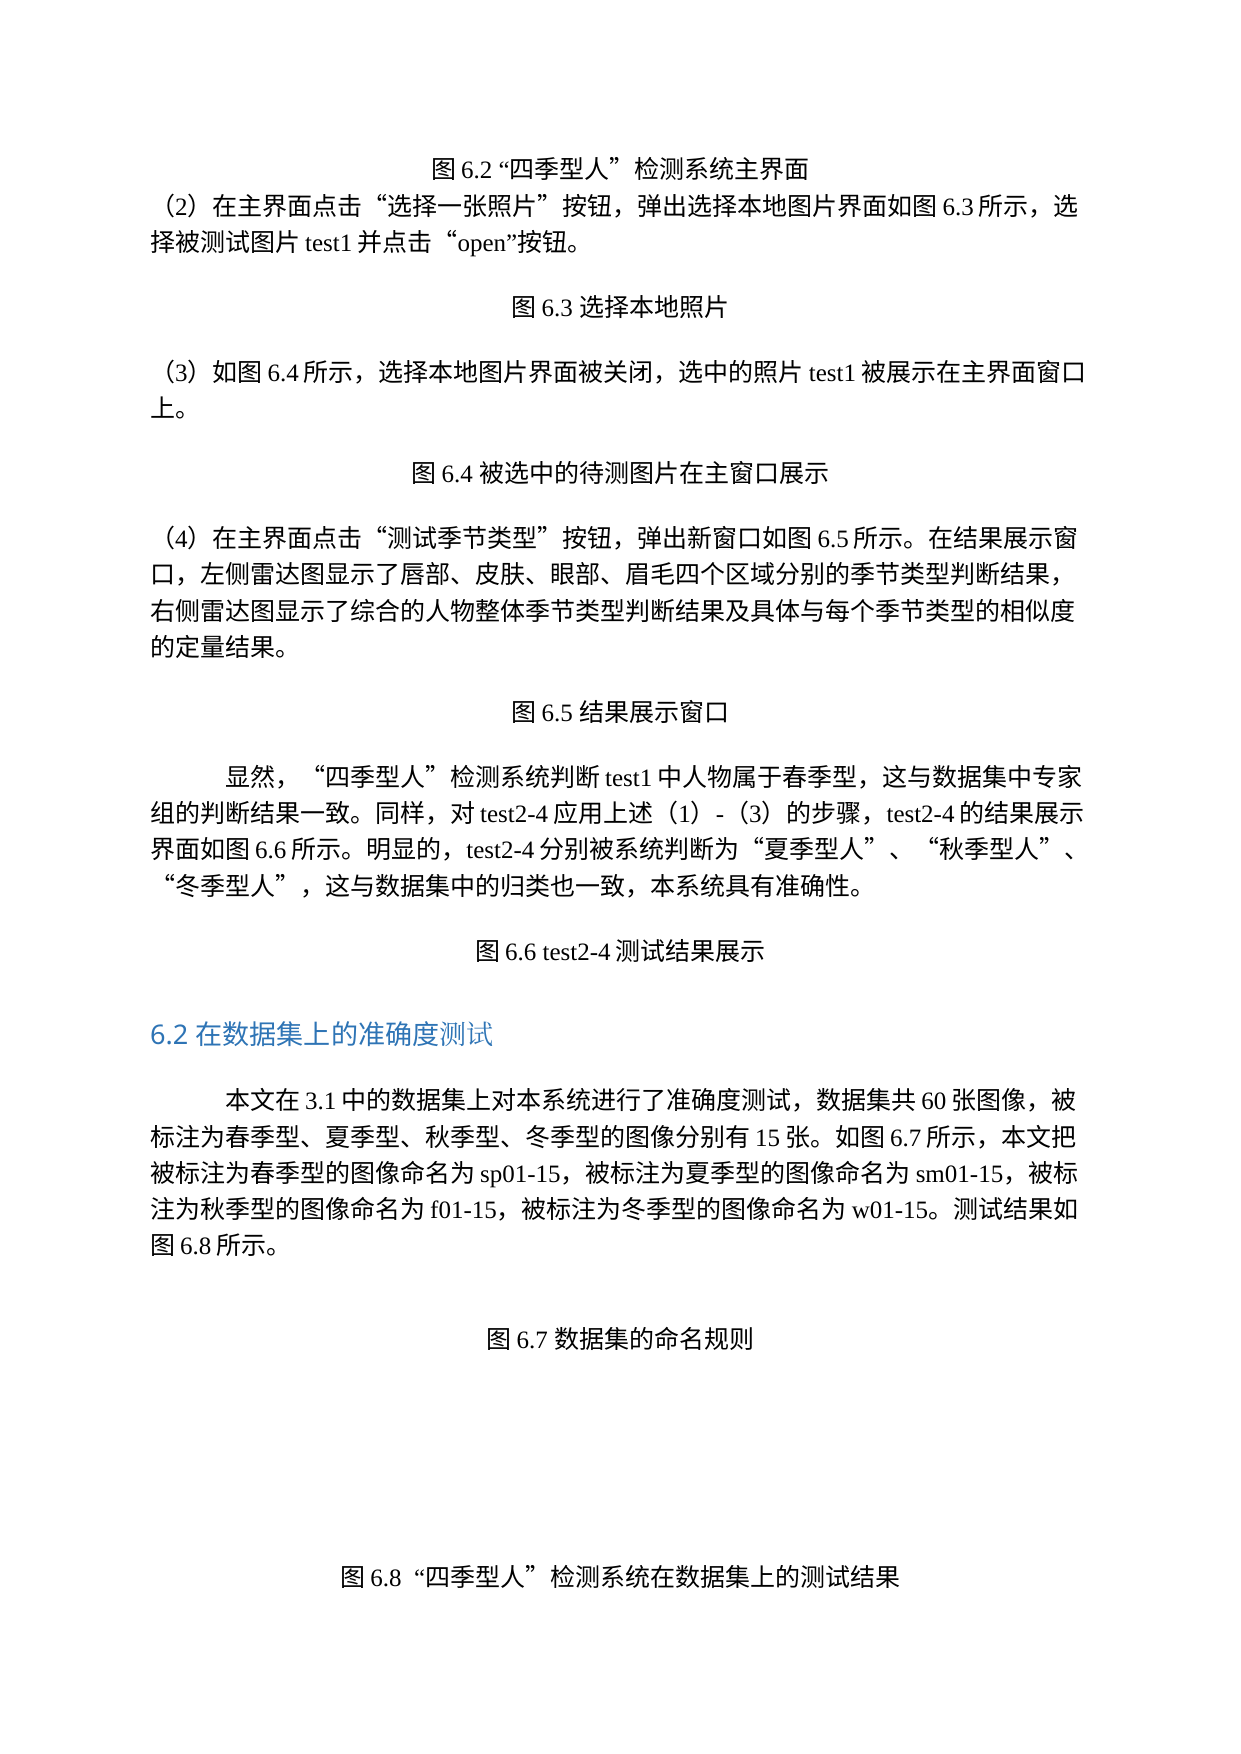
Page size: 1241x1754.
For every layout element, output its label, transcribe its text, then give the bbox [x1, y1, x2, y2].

text （4）在主界面点击“测试季节类型”按钮，弹出新窗口如图6.5所示。在结果展示窗口，左侧雷达图显示了唇部、皮肤、眼部、眉毛四个区域分别的季节类型判断结果，右侧雷达图显示了综合的人物整体季节类型判断结果及具体与每个季节类型的相似度的定量结果。 [150, 519, 1090, 664]
text 显然，“四季型人”检测系统判断test1中人物属于春季型，这与数据集中专家组的判断结果一致。同样，对test2-4应用上述（1）-（3）的步骤，test2-4的结果展示界面如图6.6所示。明显的，test2-4分别被系统判断为“夏季型人”、“秋季型人”、“冬季型人”，这与数据集中的归类也一致，本系统具有准确性。 [150, 757, 1090, 902]
text 图6.5 结果展示窗口 [150, 692, 1090, 729]
text 图6.4 被选中的待测图片在主窗口展示 [150, 454, 1090, 490]
text 本文在3.1中的数据集上对本系统进行了准确度测试，数据集共60张图像，被标注为春季型、夏季型、秋季型、冬季型的图像分别有15张。如图6.7所示，本文把被标注为春季型的图像命名为sp01-15，被标注为夏季型的图像命名为sm01-15，被标注为秋季型的图像命名为f01-15，被标注为冬季型的图像命名为w01-15。测试结果如图6.8所示。 [150, 1081, 1090, 1262]
text 图6.2 “四季型人”检测系统主界面 [150, 150, 1090, 186]
subtitle 6.2 在数据集上的准确度测试 [150, 1013, 1090, 1052]
text （2）在主界面点击“选择一张照片”按钮，弹出选择本地图片界面如图6.3所示，选择被测试图片test1并点击“open”按钮。 [150, 186, 1090, 259]
text 图6.6 test2-4测试结果展示 [150, 931, 1090, 967]
text 图6.7 数据集的命名规则 [150, 1319, 1090, 1356]
text 图6.3 选择本地照片 [150, 287, 1090, 324]
text 图6.8 “四季型人”检测系统在数据集上的测试结果 [150, 1557, 1090, 1593]
text （3）如图6.4所示，选择本地图片界面被关闭，选中的照片test1被展示在主界面窗口上。 [150, 352, 1090, 425]
